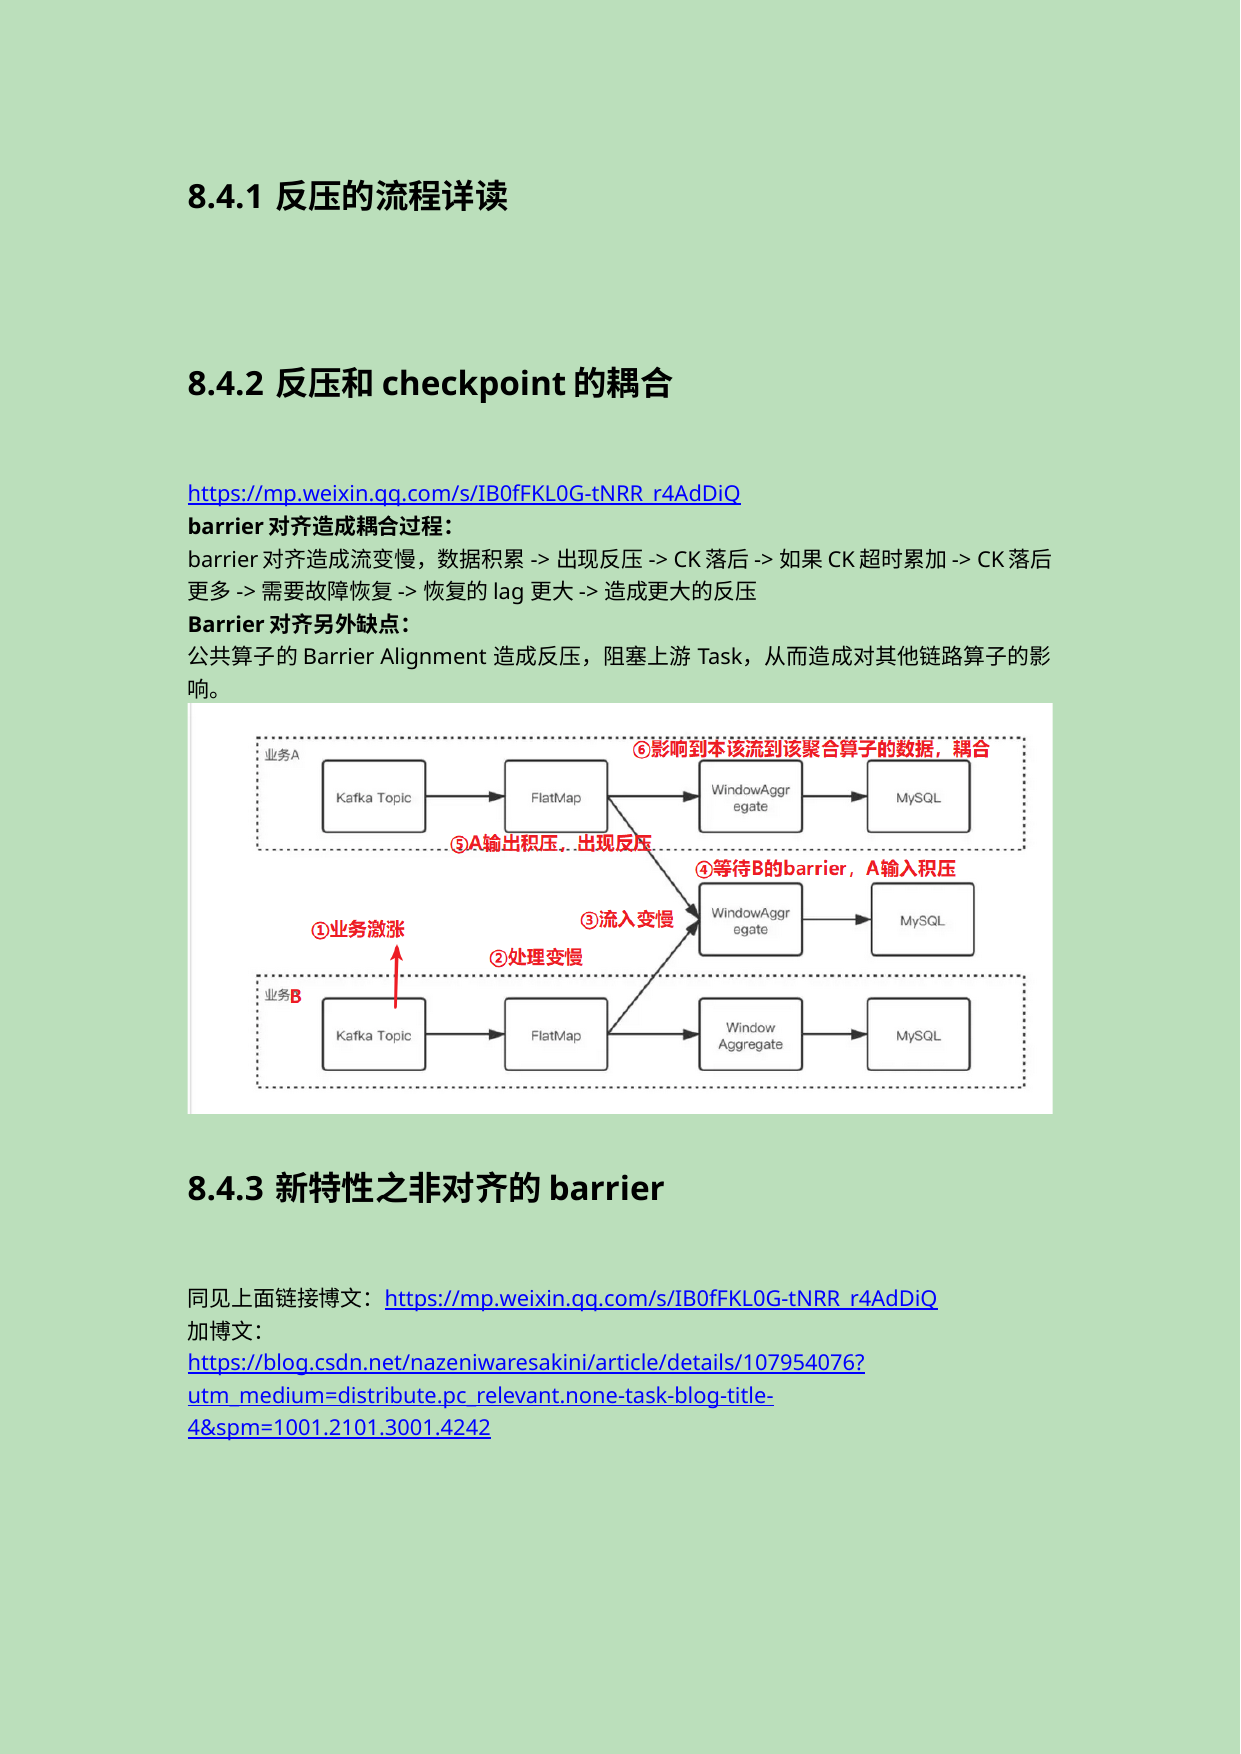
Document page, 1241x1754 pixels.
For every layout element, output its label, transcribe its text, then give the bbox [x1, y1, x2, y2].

picture [187, 703, 1053, 1114]
text 加博文： [187, 1313, 1053, 1346]
subtitle 反压和checkpoint的耦合 [187, 349, 1053, 414]
text barrier对齐造成流变慢，数据积累 -> 出现反压 -> CK落后 -> 如果CK超时累加 -> CK落后更多 -> 需要故障恢复 -> 恢复的lag 更大 -> 造成更大的反压 [187, 541, 1053, 606]
text Barrier对齐另外缺点： [187, 606, 1053, 639]
subtitle 新特性之非对齐的barrier [187, 1153, 1053, 1218]
text 同见上面链接博文：https://mp.weixin.qq.com/s/IB0fFKL0G-tNRR_r4AdDiQ [187, 1281, 1053, 1313]
text 公共算子的Barrier Alignment 造成反压，阻塞上游 Task，从而造成对其他链路算子的影响。 [187, 639, 1053, 703]
text https://blog.csdn.net/nazeniwaresakini/article/details/107954076?utm_medium=distribute.pc_relevant.none-task-blog-title-4&spm=1001.2101.3001.4242 [187, 1346, 1053, 1443]
text https://mp.weixin.qq.com/s/IB0fFKL0G-tNRR_r4AdDiQ [187, 476, 1053, 509]
text barrier对齐造成耦合过程： [187, 509, 1053, 541]
subtitle 反压的流程详读 [187, 162, 1053, 227]
